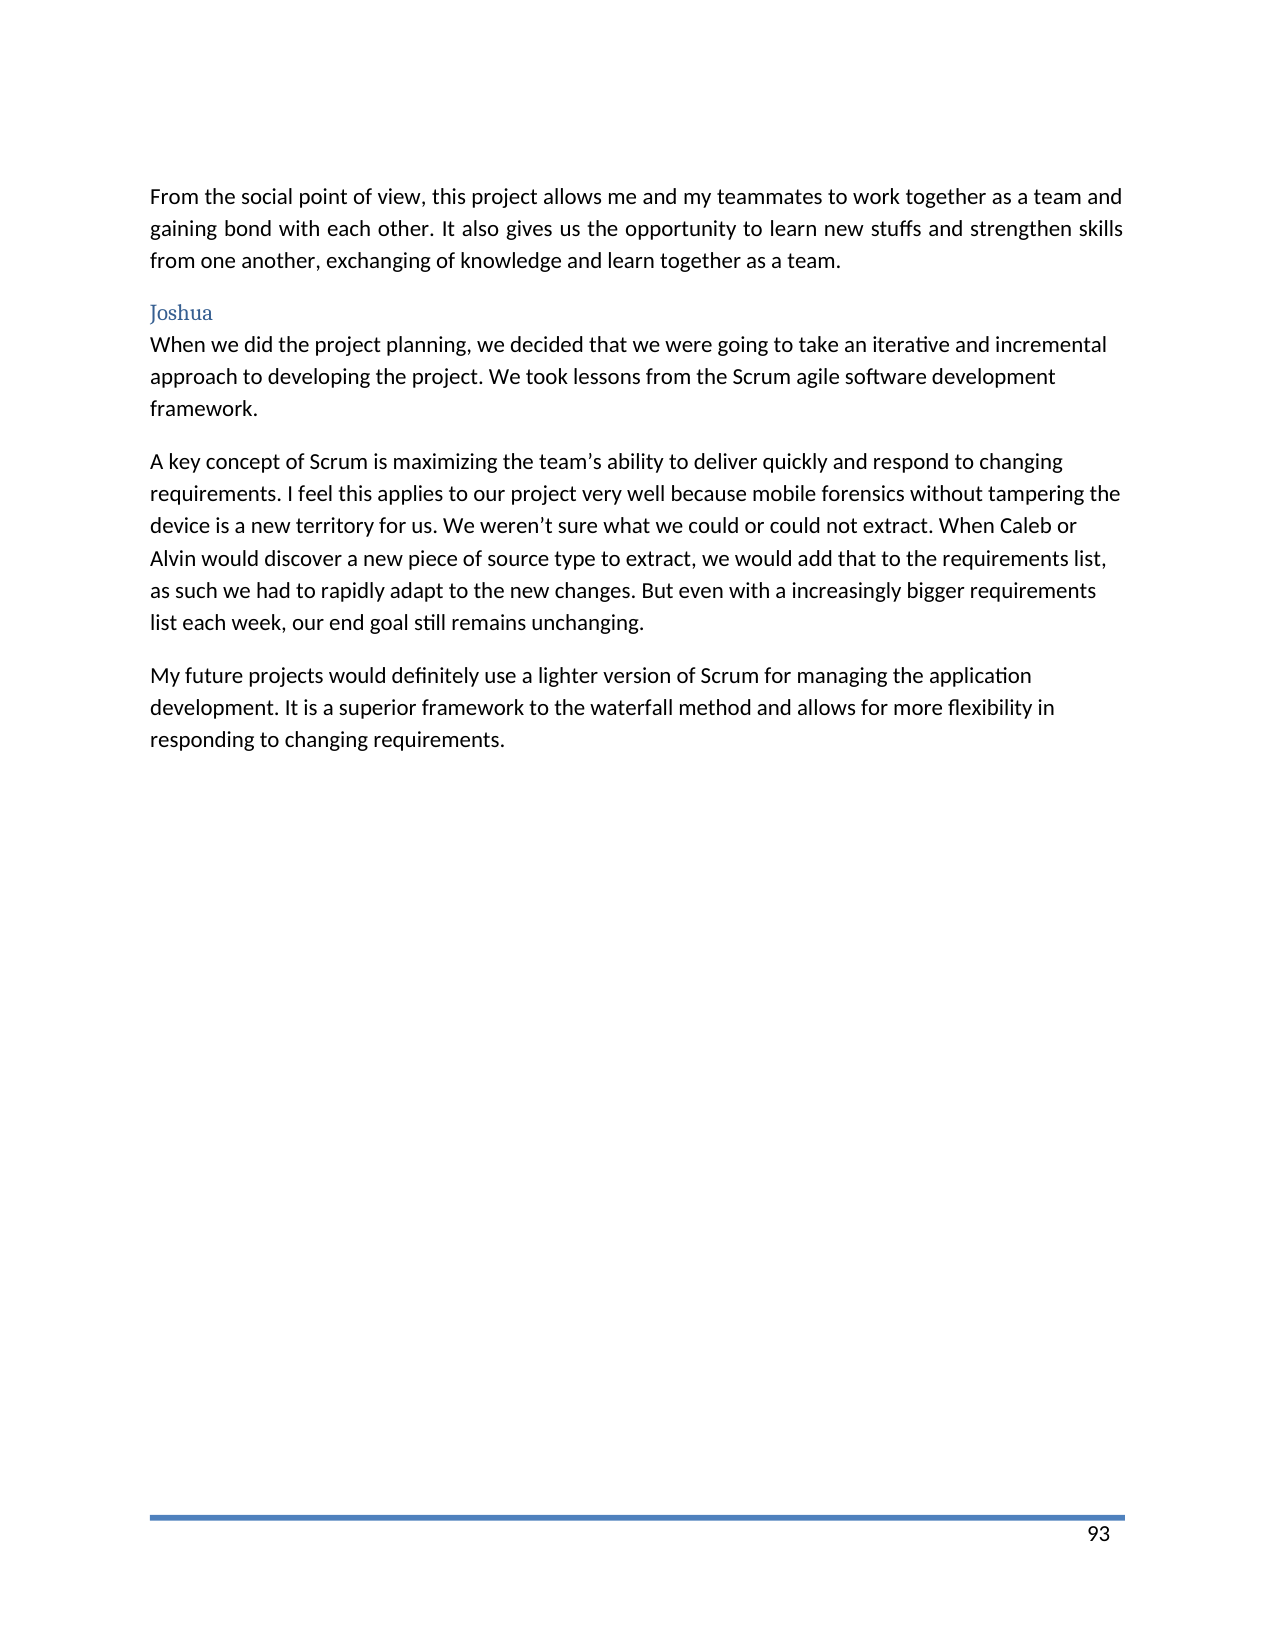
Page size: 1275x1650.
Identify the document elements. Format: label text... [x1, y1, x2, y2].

text My future projects would definitely use a lighter version of Scrum for managing the application development. It is a superior framework to the waterfall method and allows for more flexibility in responding to changing requirements. [150, 661, 1125, 753]
text When we did the project planning, we decided that we were going to take an iterative and incremental approach to developing the project. We took lessons from the Scrum agile software development framework. [150, 330, 1125, 422]
text From the social point of view, this project allows me and my teammates to work together as a team and gaining bond with each other. It also gives us the opportunity to learn new stuffs and strengthen skills from one another, exchanging of knowledge and learn together as a team. [150, 150, 1125, 274]
text Joshua [150, 299, 1125, 326]
text A key concept of Scrum is maximizing the team’s ability to deliver quickly and respond to changing requirements. I feel this applies to our project very well because mobile forensics without tampering the device is a new territory for us. We weren’t sure what we could or could not extract. When Caleb or Alvin would discover a new piece of source type to extract, we would add that to the requirements list, as such we had to rapidly adapt to the new changes. But even with a increasingly bigger requirements list each week, our end goal still remains unchanging. [150, 447, 1125, 636]
